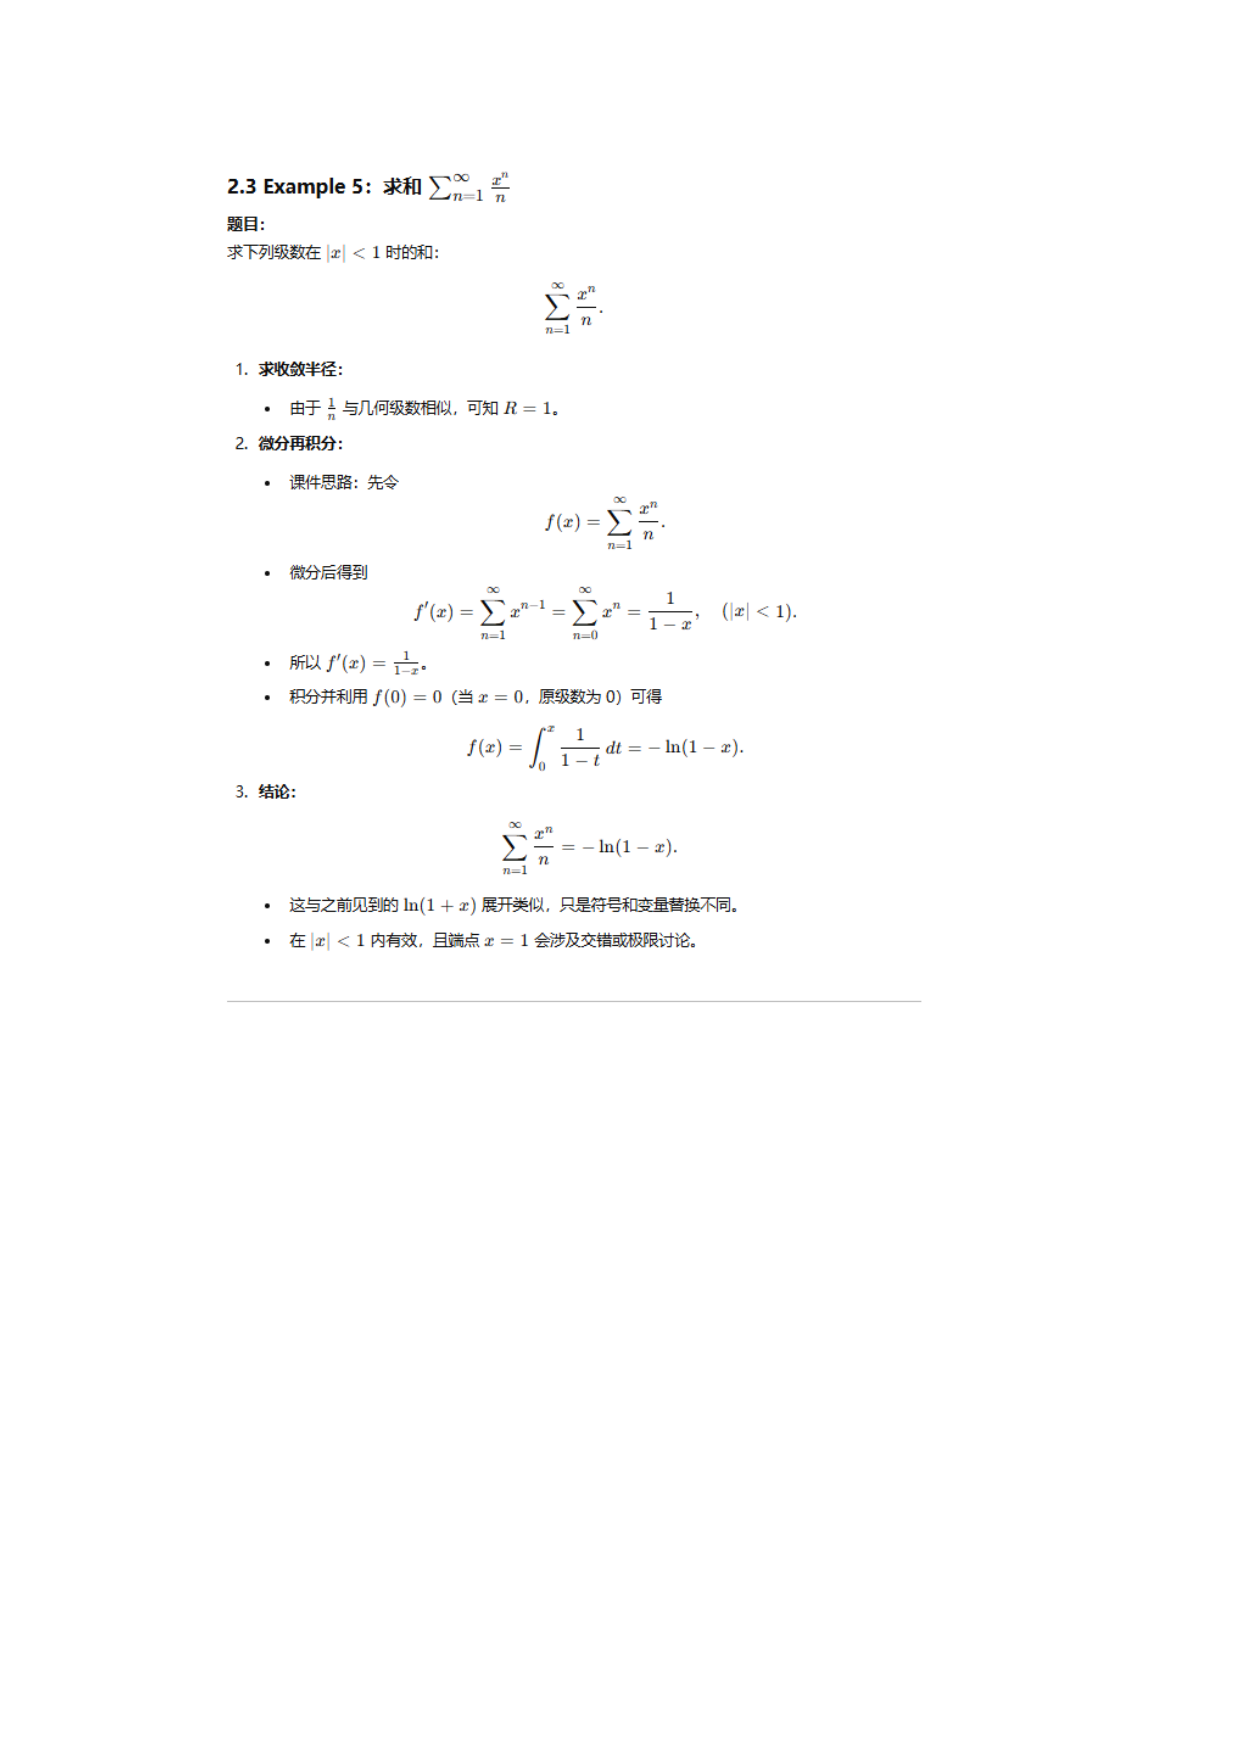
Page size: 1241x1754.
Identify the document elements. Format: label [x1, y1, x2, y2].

picture [187, 152, 1053, 1018]
